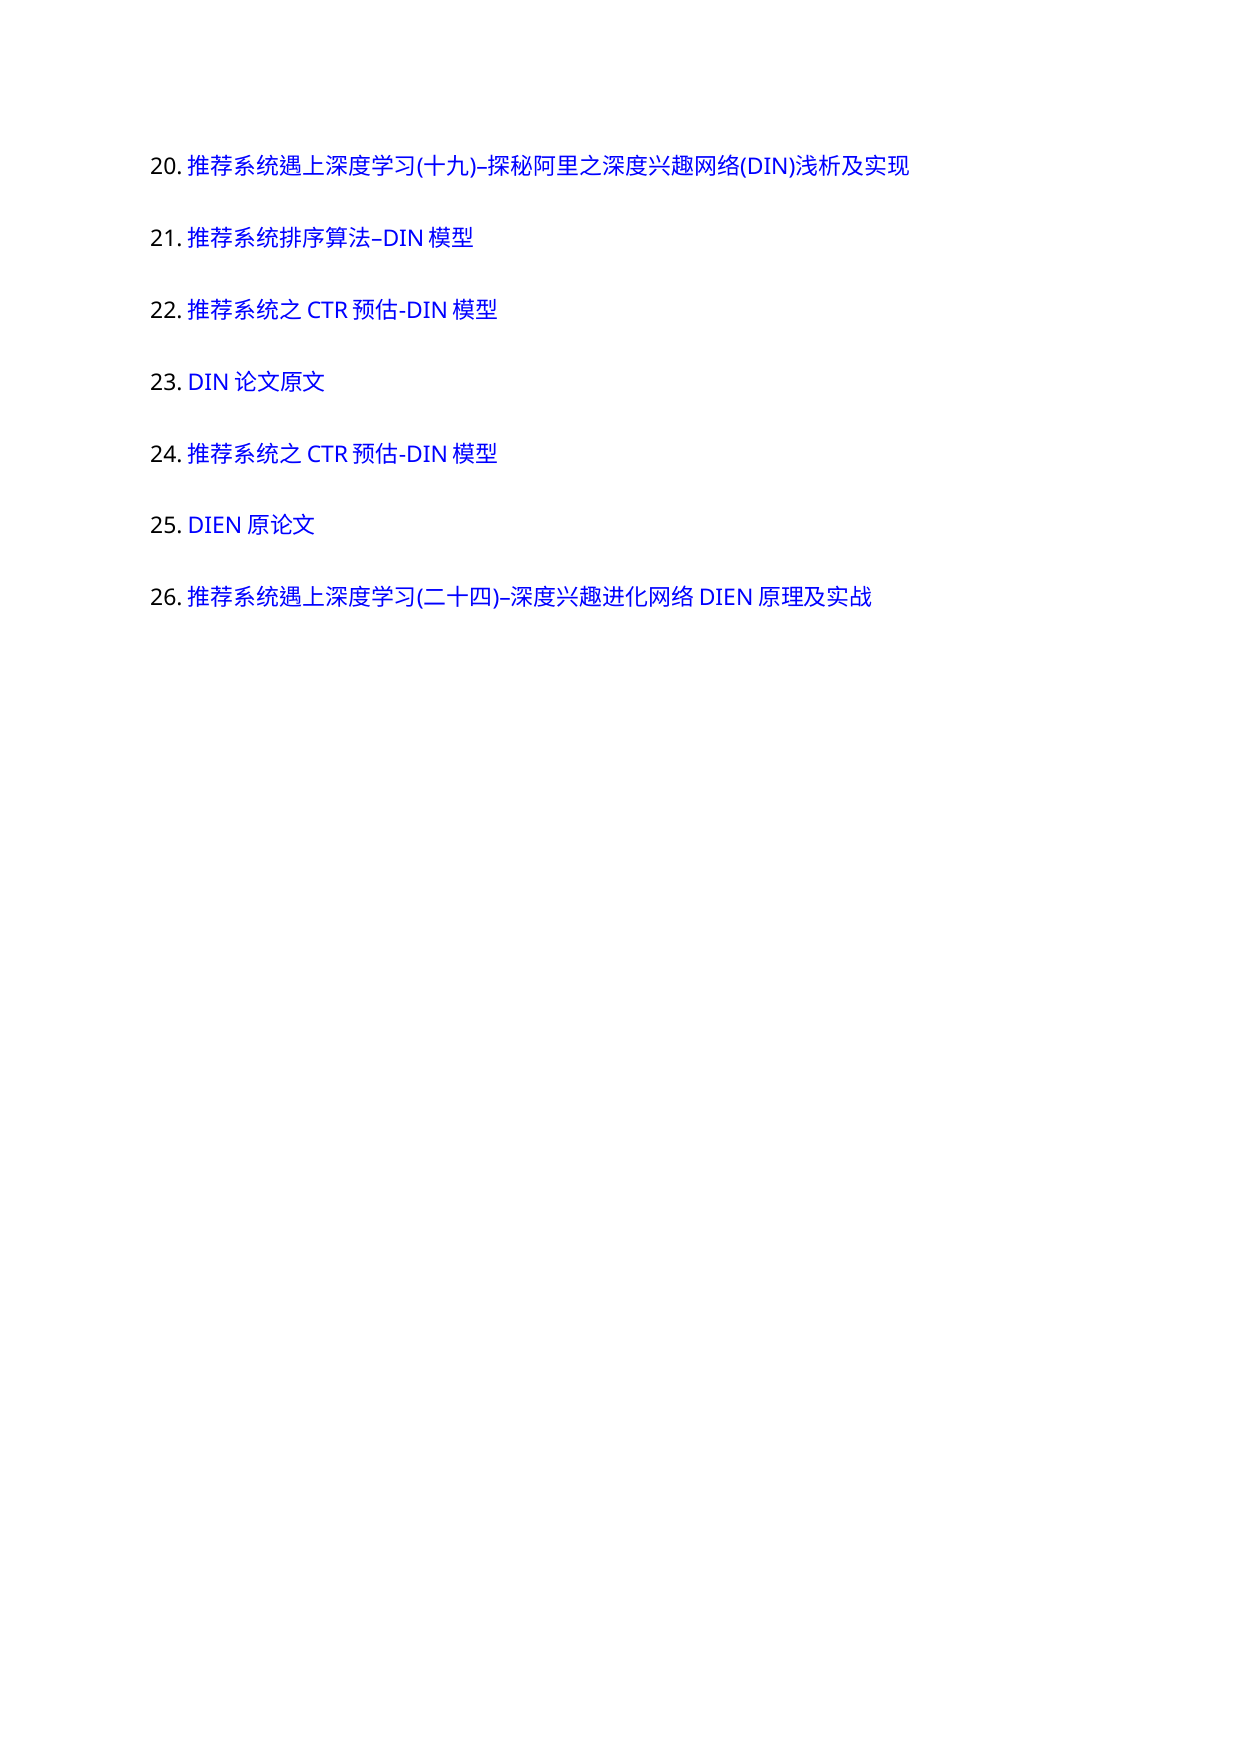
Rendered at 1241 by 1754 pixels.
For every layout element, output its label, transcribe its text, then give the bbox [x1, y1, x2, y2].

list DIEN原论文 [150, 509, 1090, 541]
list DIN论文原文 [150, 366, 1090, 397]
list 推荐系统遇上深度学习(十九)–探秘阿里之深度兴趣网络(DIN)浅析及实现 [150, 150, 1090, 181]
list 推荐系统之CTR预估-DIN模型 [150, 294, 1090, 325]
list 推荐系统之CTR预估-DIN模型 [150, 437, 1090, 469]
list 推荐系统排序算法–DIN模型 [150, 222, 1090, 253]
list 推荐系统遇上深度学习(二十四)–深度兴趣进化网络DIEN原理及实战 [150, 581, 1090, 612]
